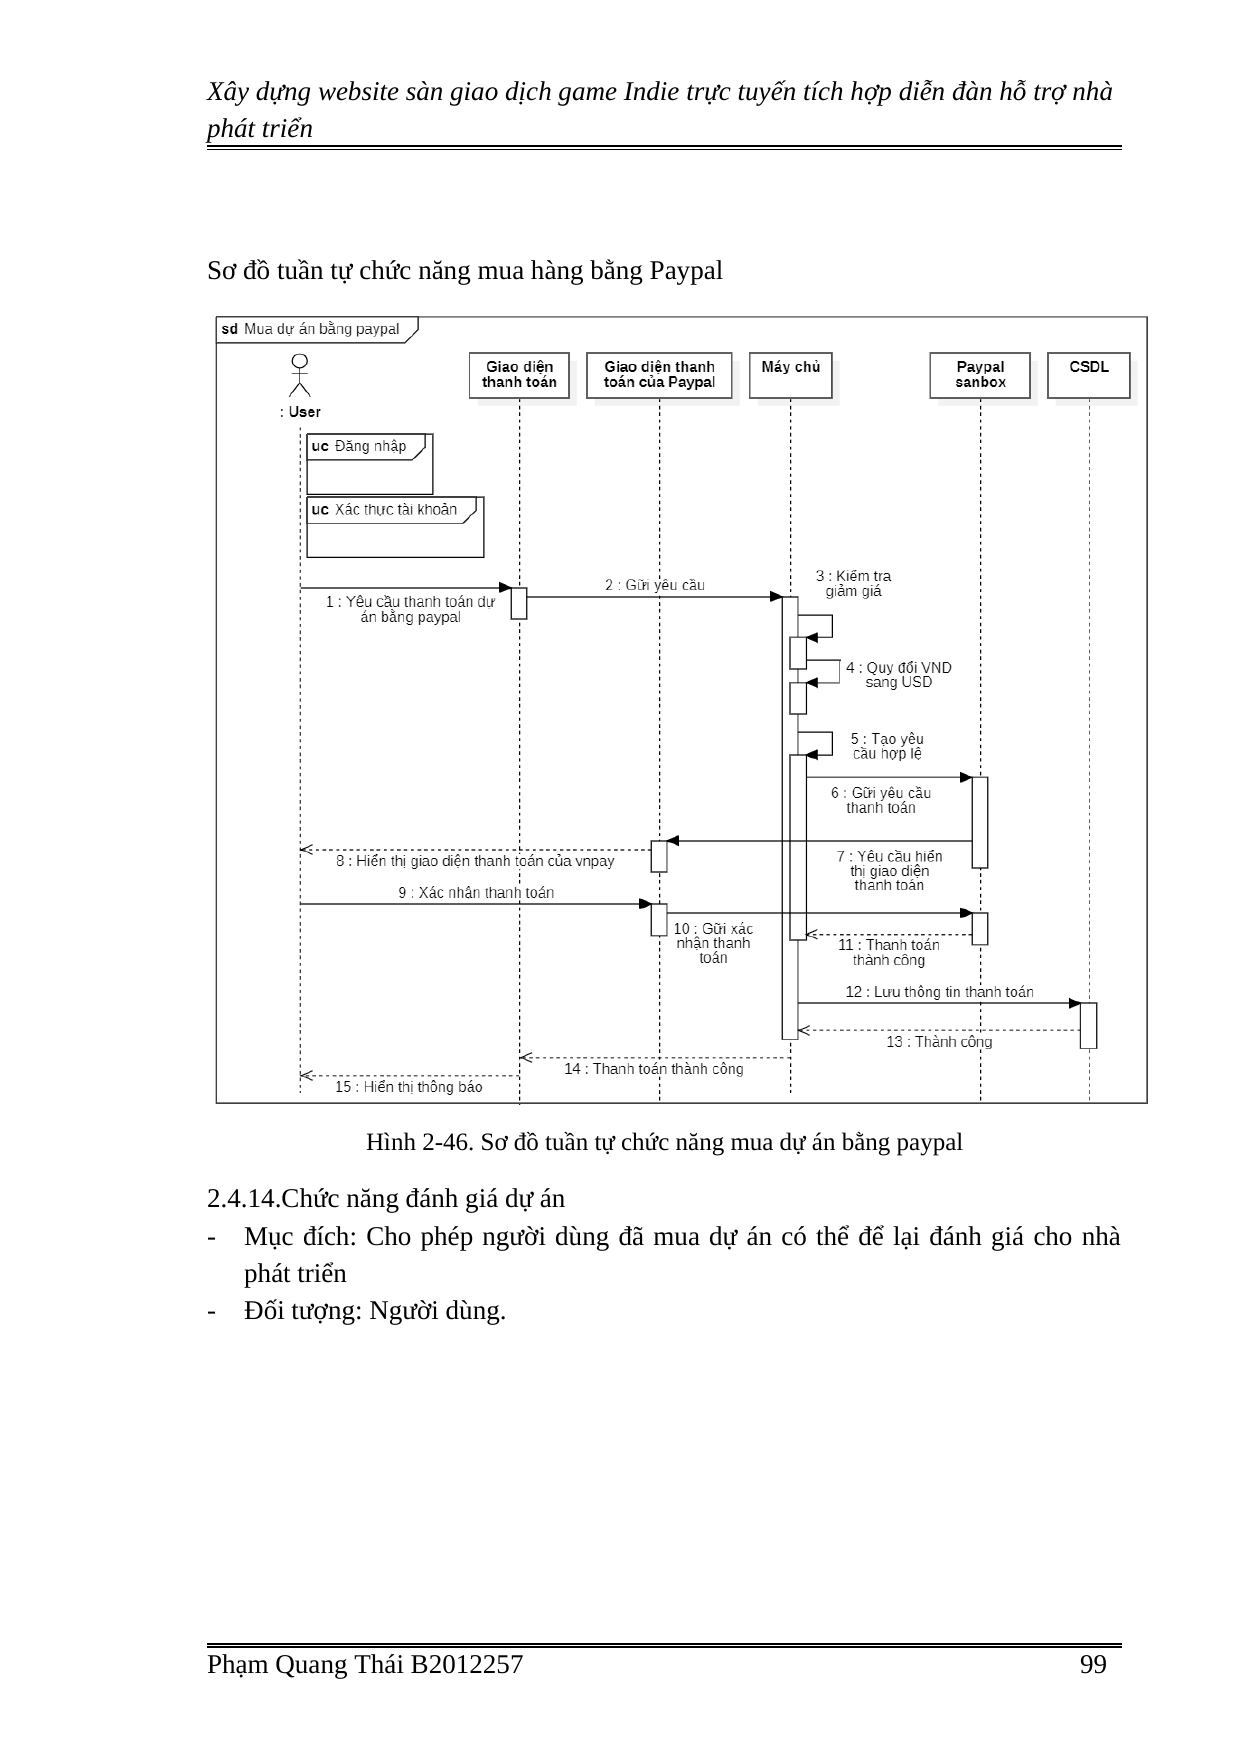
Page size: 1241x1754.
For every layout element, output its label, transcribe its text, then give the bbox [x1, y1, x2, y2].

list Mục đích: Cho phép người dùng đã mua dự án có thể để lại đánh giá cho nhà phát triển [207, 1220, 1122, 1288]
text Sơ đồ tuần tự chức năng mua hàng bằng Paypal [207, 254, 1122, 286]
text Hình 2-46. Sơ đồ tuần tự chức năng mua dự án bằng paypal [207, 1127, 1122, 1156]
list Đối tượng: Người dùng. [207, 1294, 1122, 1326]
picture [206, 308, 1155, 1105]
subtitle Chức năng đánh giá dự án [207, 1182, 1122, 1214]
